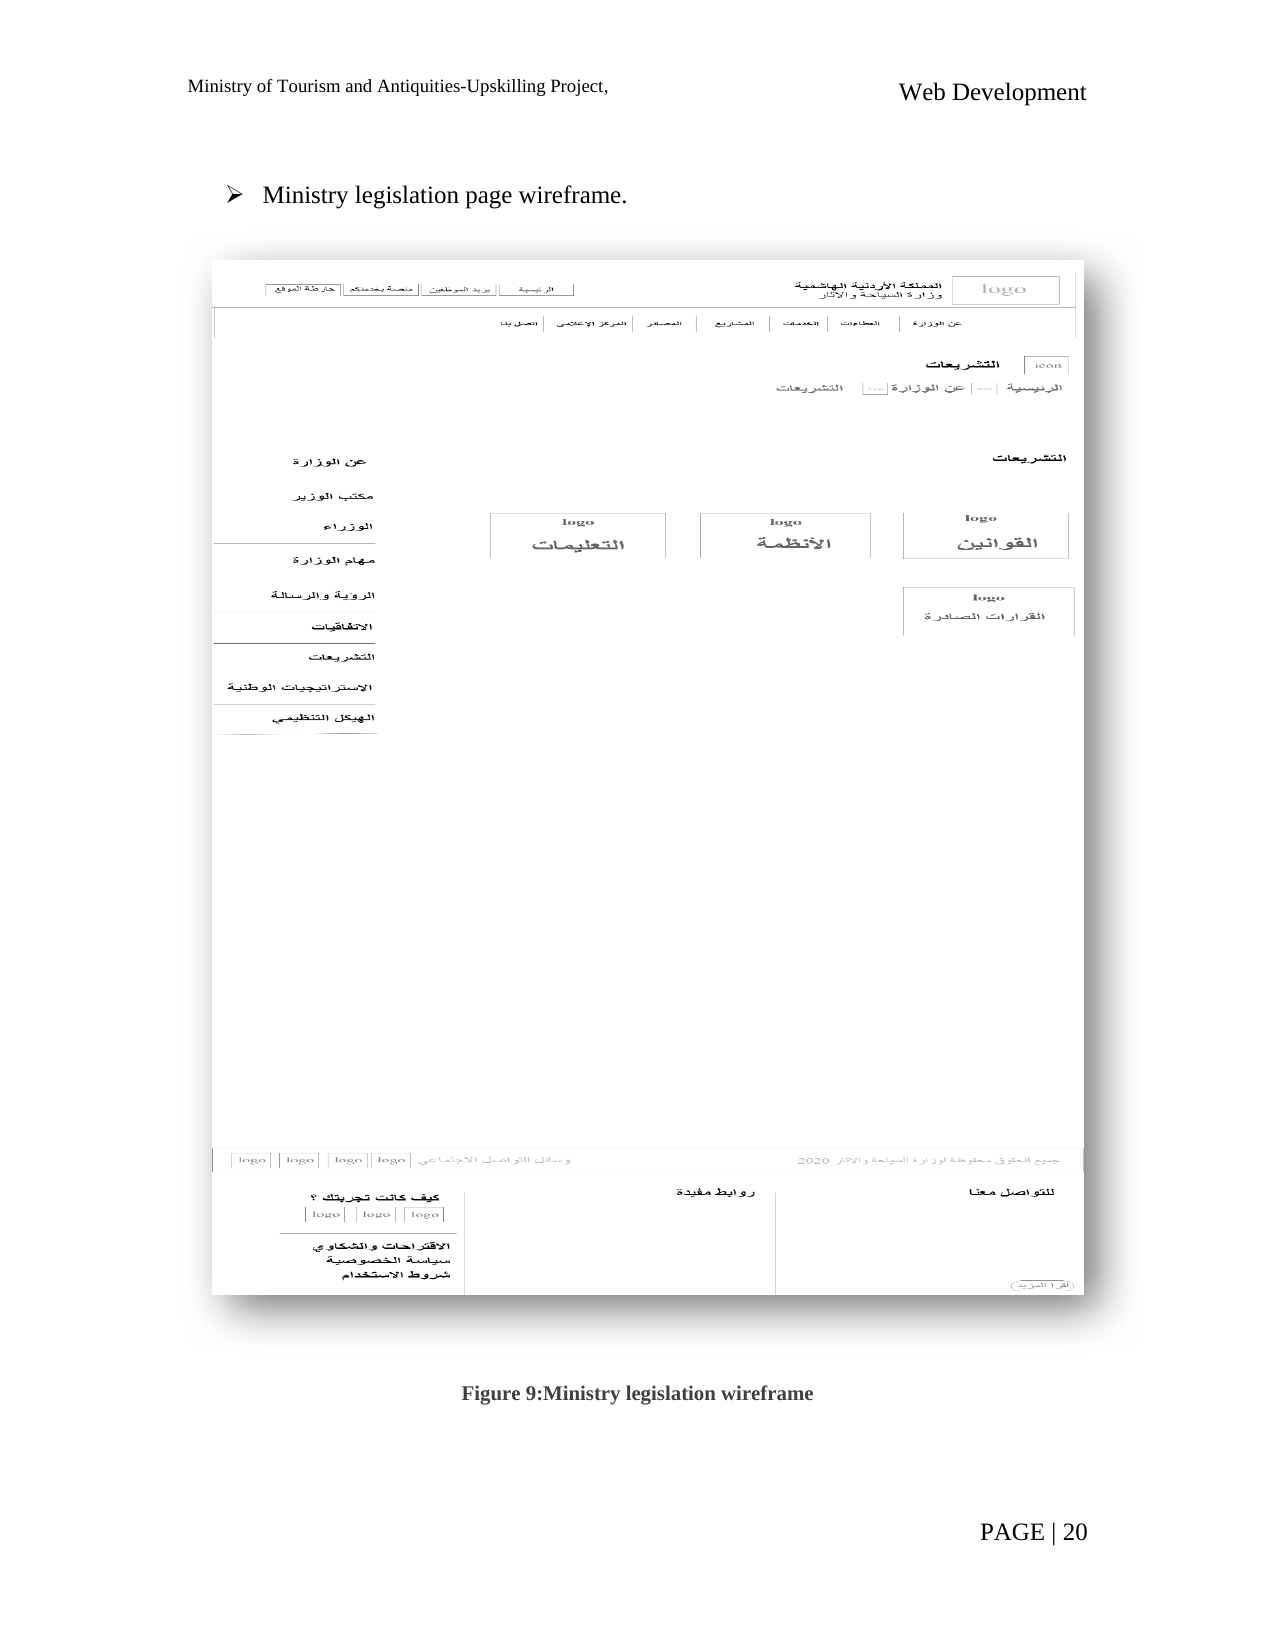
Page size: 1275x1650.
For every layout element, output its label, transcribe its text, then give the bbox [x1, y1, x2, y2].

picture [212, 260, 1084, 1295]
list Ministry legislation page wireframe. [225, 180, 1087, 209]
